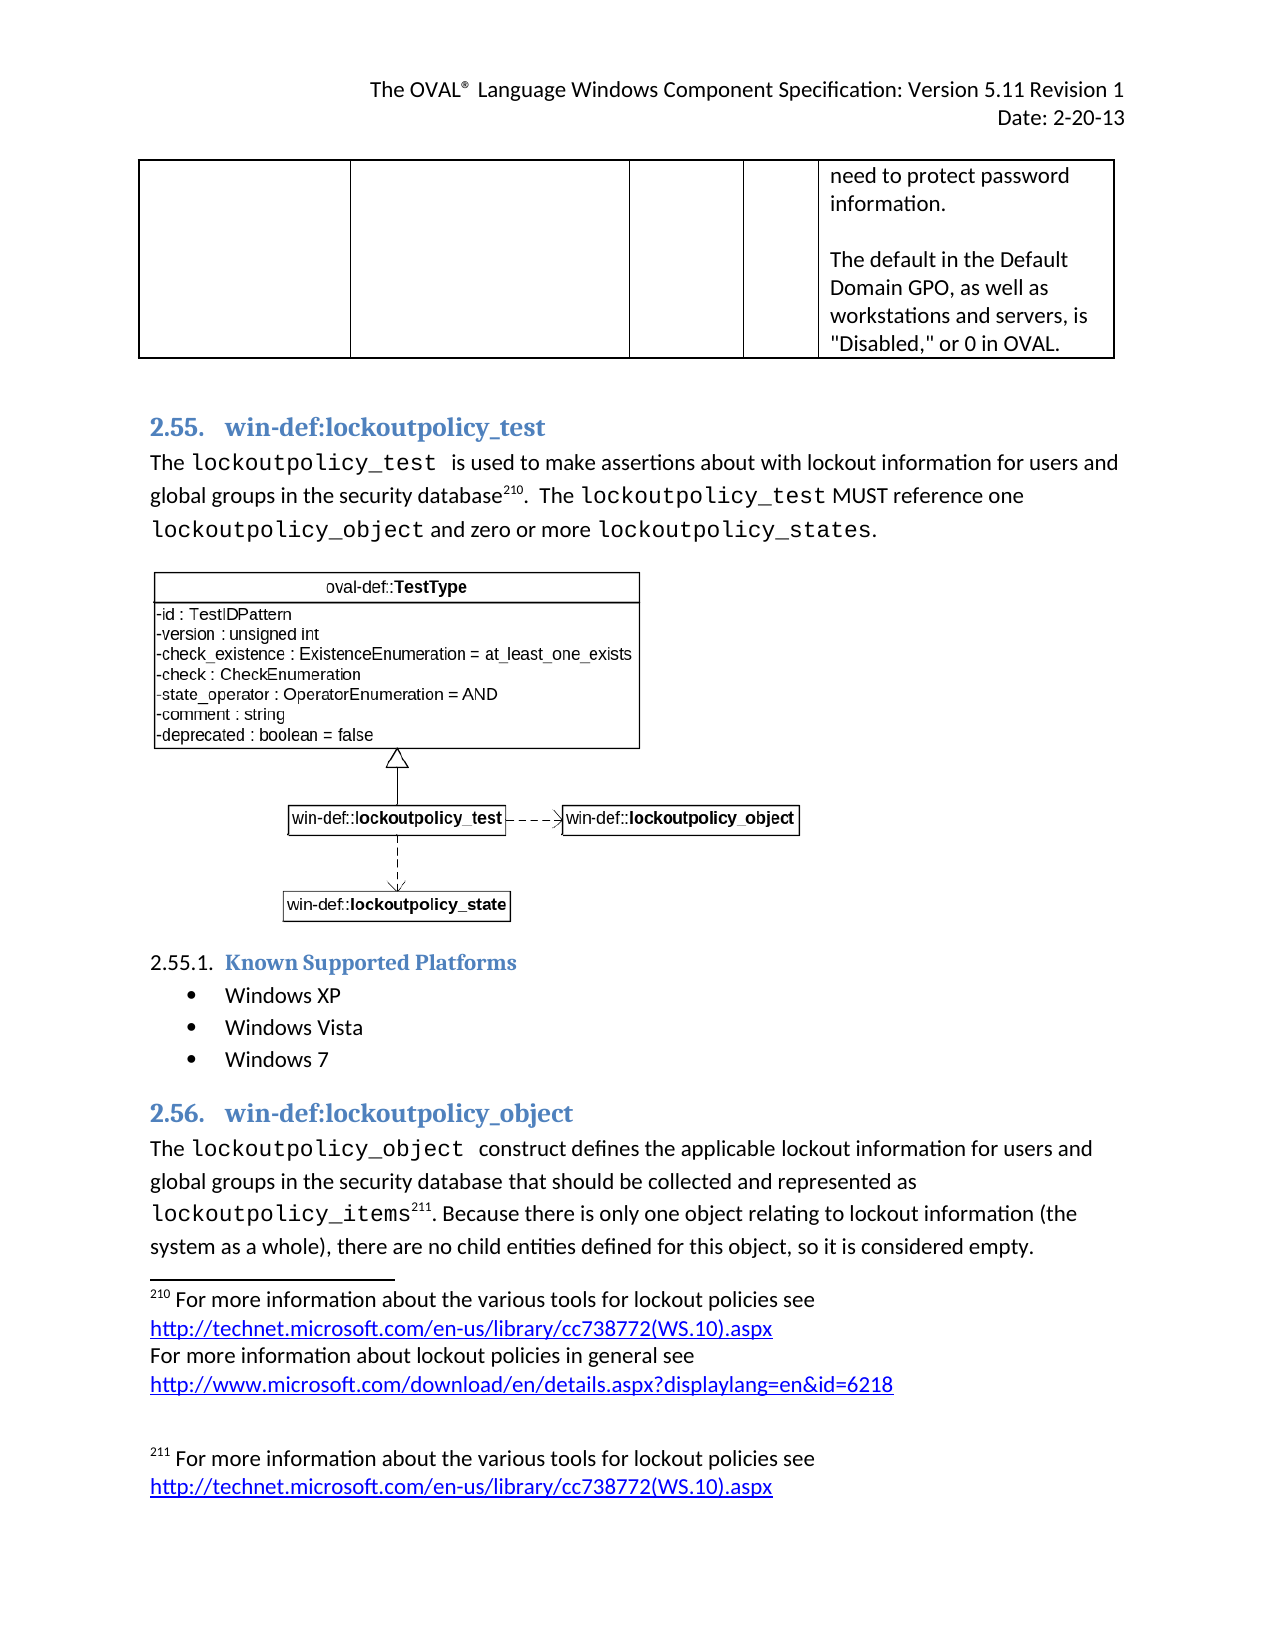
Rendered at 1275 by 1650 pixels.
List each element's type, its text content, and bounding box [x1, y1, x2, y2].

text The lockoutpolicy_object construct defines the applicable lockout information for users and global groups in the security database that should be collected and represented as lockoutpolicy_items. Because there is only one object relating to lockout information (the system as a whole), there are no child entities defined for this object, so it is considered empty. [150, 1134, 1125, 1260]
list Windows XP [187, 981, 1125, 1009]
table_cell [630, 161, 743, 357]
subtitle Known Supported Platforms [150, 948, 1125, 977]
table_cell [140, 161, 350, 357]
list Windows 7 [187, 1045, 1125, 1073]
subtitle win-def:lockoutpolicy_test [150, 412, 1125, 443]
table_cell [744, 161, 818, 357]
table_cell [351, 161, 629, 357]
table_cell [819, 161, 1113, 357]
text The lockoutpolicy_test is used to make assertions about with lockout information for users and global groups in the security database. The lockoutpolicy_test MUST reference one lockoutpolicy_object and zero or more lockoutpolicy_states. [150, 448, 1125, 923]
list Windows Vista [187, 1013, 1125, 1041]
subtitle win-def:lockoutpolicy_object [150, 1098, 1125, 1129]
